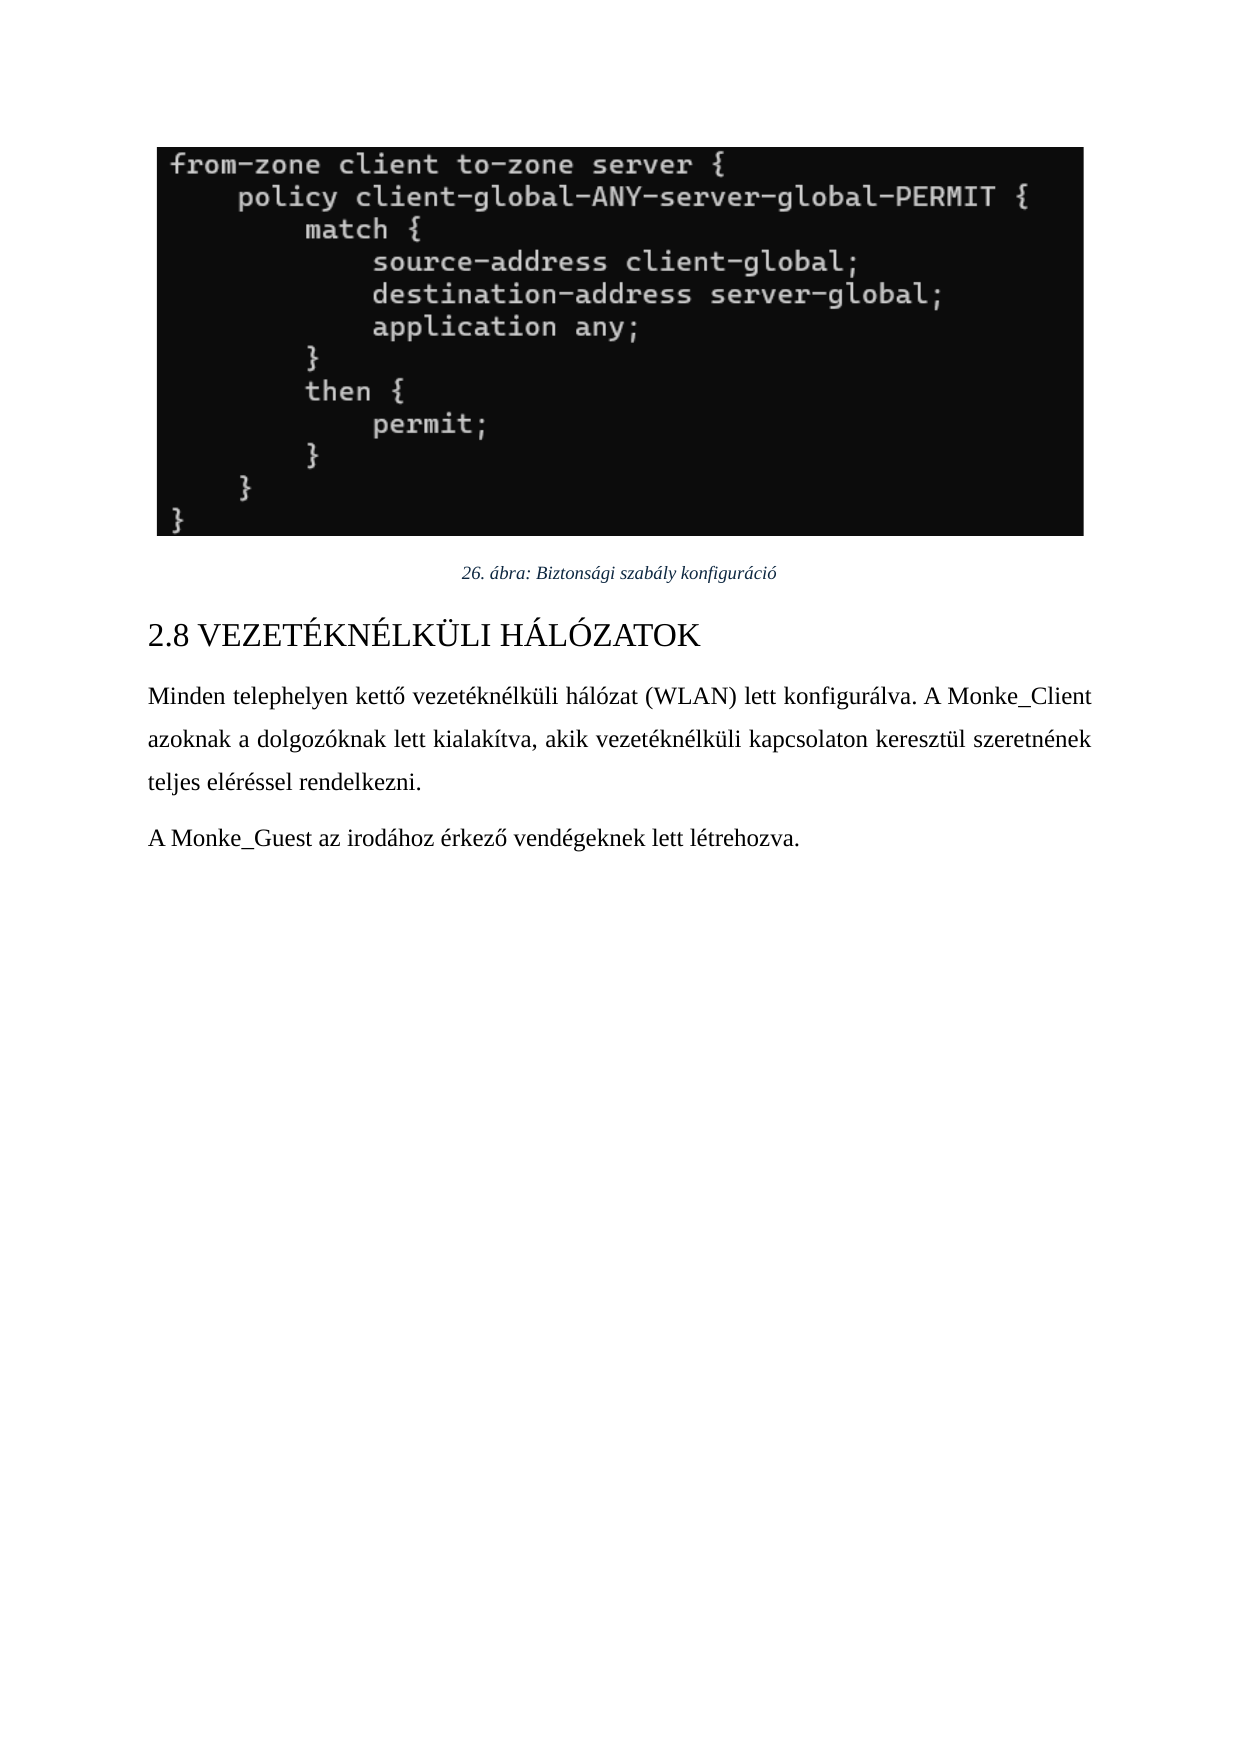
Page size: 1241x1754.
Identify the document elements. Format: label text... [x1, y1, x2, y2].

text Minden telephelyen kettő vezetéknélküli hálózat (WLAN) lett konfigurálva. A Monke_Client azoknak a dolgozóknak lett kialakítva, akik vezetéknélküli kapcsolaton keresztül szeretnének teljes eléréssel rendelkezni. [148, 681, 1092, 796]
picture [156, 147, 1084, 536]
text A Monke_Guest az irodához érkező vendégeknek lett létrehozva. [148, 823, 1092, 852]
subtitle 2.8 VEZETÉKNÉLKÜLI HÁLÓZATOK [148, 615, 1092, 653]
